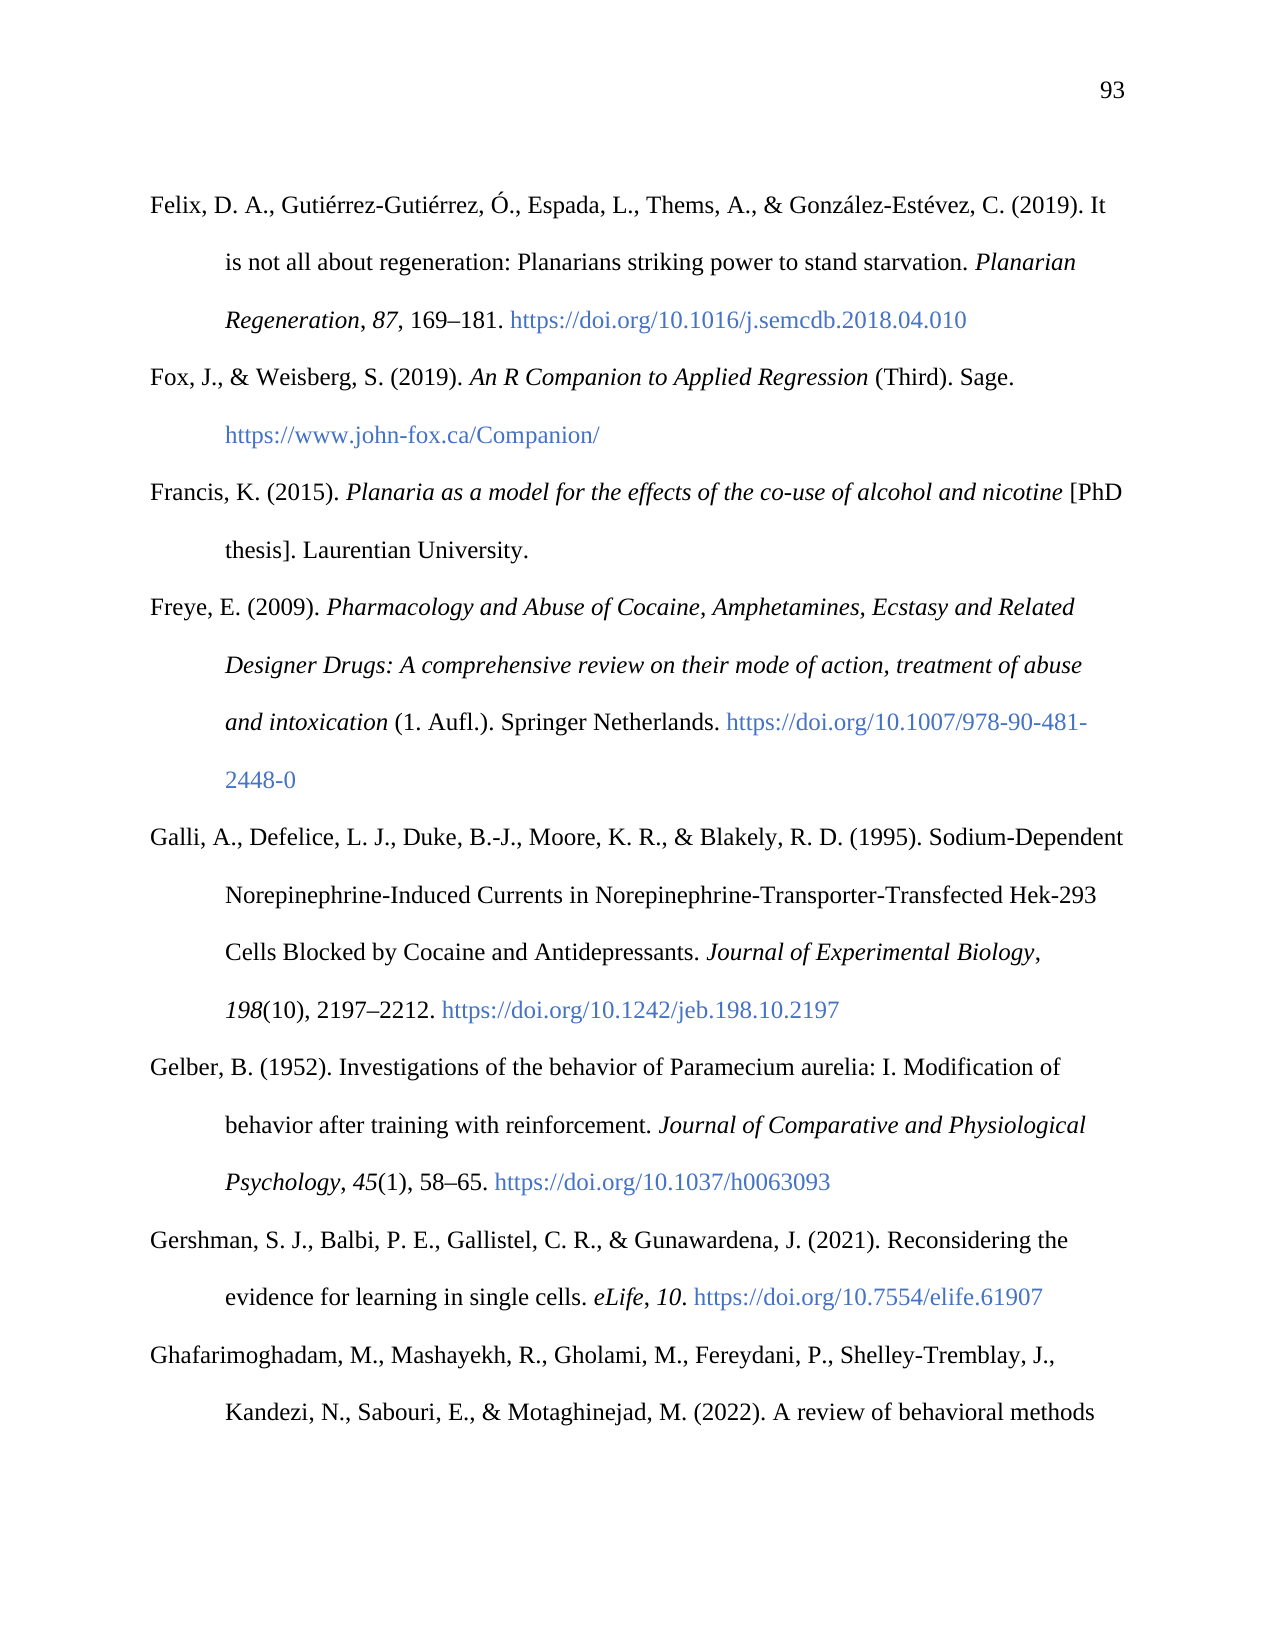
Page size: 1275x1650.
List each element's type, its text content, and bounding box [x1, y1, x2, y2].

text Galli, A., Defelice, L. J., Duke, B.-J., Moore, K. R., & Blakely, R. D. (1995). Sodium-Dependent Norepinephrine-Induced Currents in Norepinephrine-Transporter-Transfected Hek-293 Cells Blocked by Cocaine and Antidepressants. Journal of Experimental Biology, 198(10), 2197–2212. https://doi.org/10.1242/jeb.198.10.2197 [150, 822, 1125, 1024]
text Francis, K. (2015). Planaria as a model for the effects of the co-use of alcohol and nicotine [PhD thesis]. Laurentian University. [150, 477, 1125, 564]
text Freye, E. (2009). Pharmacology and Abuse of Cocaine, Amphetamines, Ecstasy and Related Designer Drugs: A comprehensive review on their mode of action, treatment of abuse and intoxication (1. Aufl.). Springer Netherlands. https://doi.org/10.1007/978-90-481-2448-0 [150, 592, 1125, 794]
text Fox, J., & Weisberg, S. (2019). An R Companion to Applied Regression (Third). Sage. https://www.john-fox.ca/Companion/ [150, 362, 1125, 449]
text Gelber, B. (1952). Investigations of the behavior of Paramecium aurelia: I. Modification of behavior after training with reinforcement. Journal of Comparative and Physiological Psychology, 45(1), 58–65. https://doi.org/10.1037/h0063093 [150, 1052, 1125, 1196]
text Gershman, S. J., Balbi, P. E., Gallistel, C. R., & Gunawardena, J. (2021). Reconsidering the evidence for learning in single cells. eLife, 10. https://doi.org/10.7554/elife.61907 [150, 1225, 1125, 1311]
text Felix, D. A., Gutiérrez-Gutiérrez, Ó., Espada, L., Thems, A., & González-Estévez, C. (2019). It is not all about regeneration: Planarians striking power to stand starvation. Planarian Regeneration, 87, 169–181. https://doi.org/10.1016/j.semcdb.2018.04.010 [150, 190, 1125, 334]
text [150, 1340, 1125, 1426]
